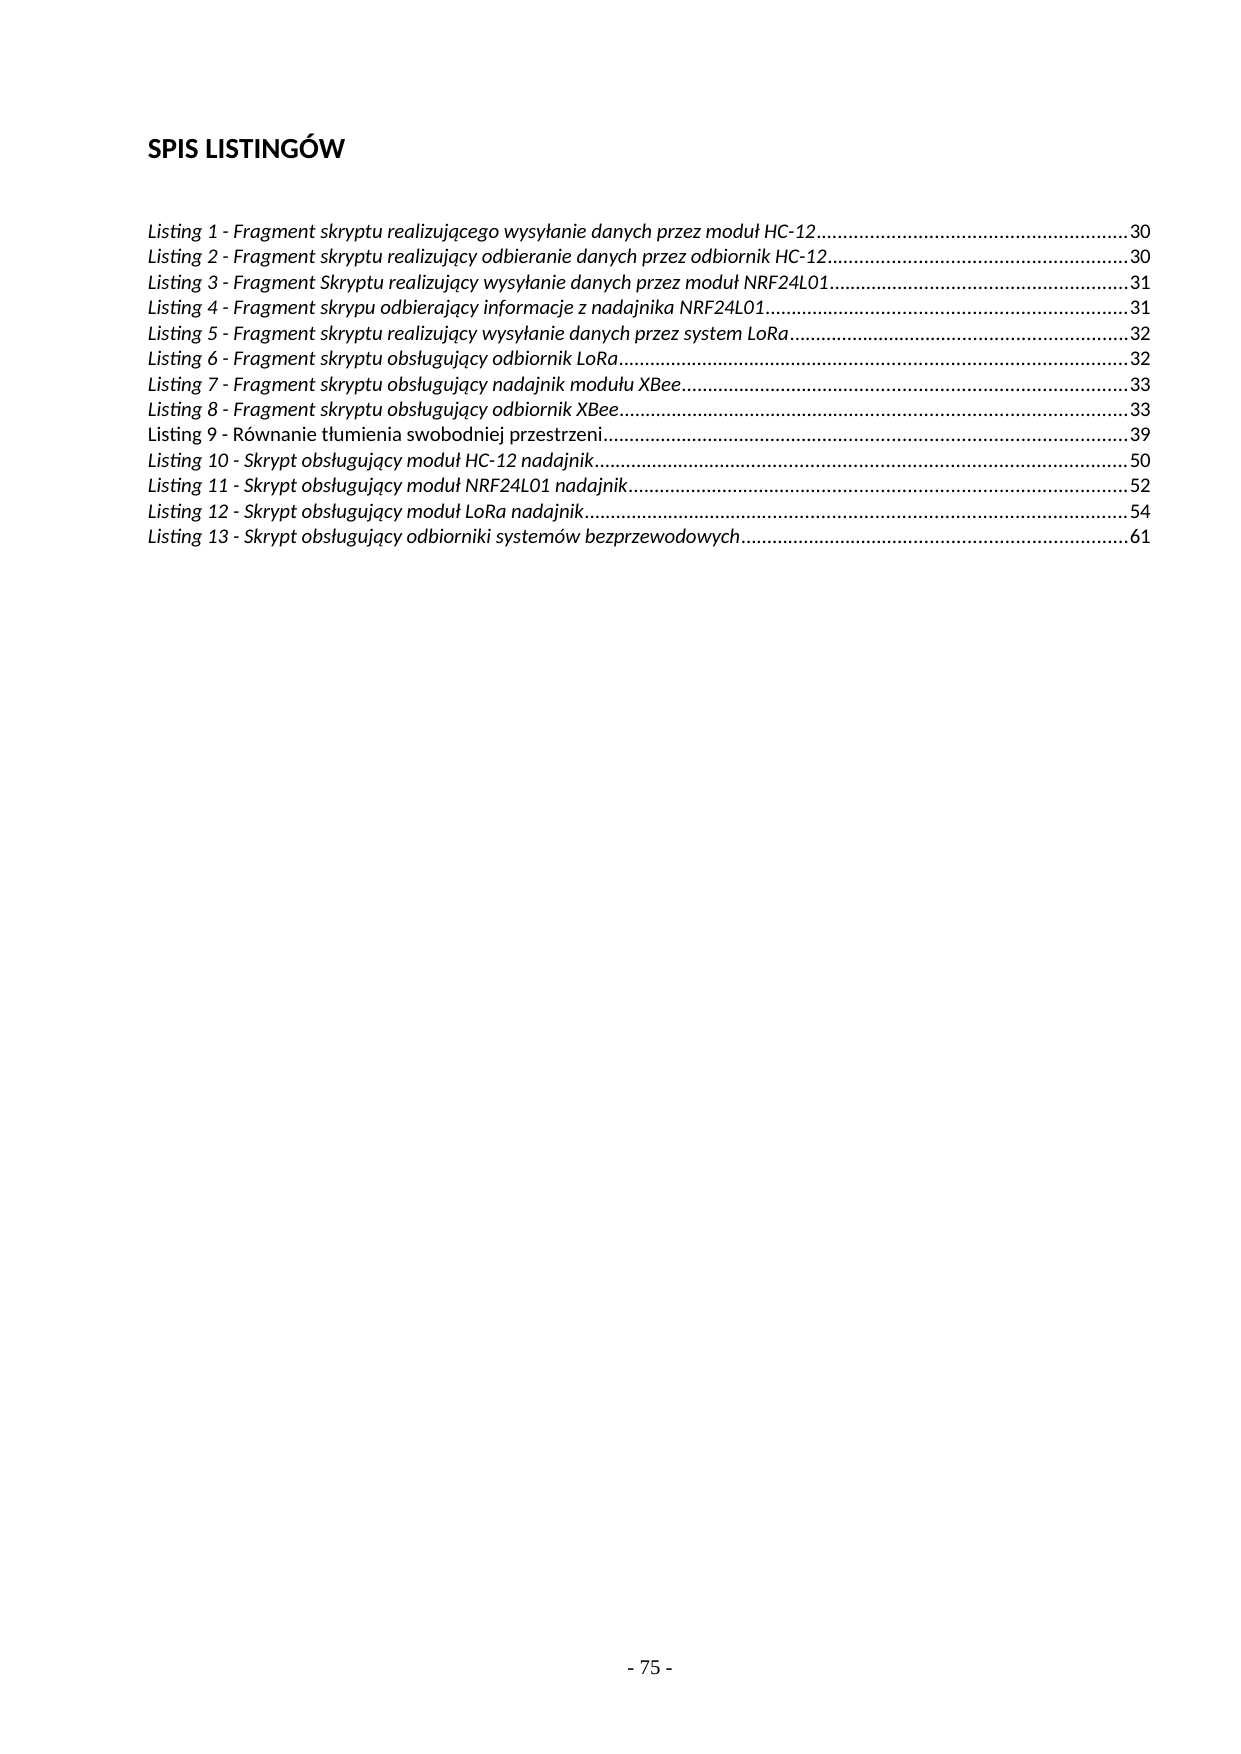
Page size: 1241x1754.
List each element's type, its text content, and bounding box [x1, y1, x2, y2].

text Listing 12 - Skrypt obsługujący moduł LoRa nadajnik 54 [148, 498, 1152, 523]
text Listing 6 - Fragment skryptu obsługujący odbiornik LoRa 32 [148, 345, 1152, 371]
text Listing 7 - Fragment skryptu obsługujący nadajnik modułu XBee 33 [148, 371, 1152, 396]
text Listing 13 - Skrypt obsługujący odbiorniki systemów bezprzewodowych 61 [148, 523, 1152, 549]
text Listing 8 - Fragment skryptu obsługujący odbiornik XBee 33 [148, 396, 1152, 422]
text Listing 9 - Równanie tłumienia swobodniej przestrzeni 39 [148, 422, 1152, 447]
text Listing 4 - Fragment skrypu odbierający informacje z nadajnika NRF24L01 31 [148, 294, 1152, 320]
text Listing 3 - Fragment Skryptu realizujący wysyłanie danych przez moduł NRF24L01 31 [148, 269, 1152, 294]
subtitle SPIS LISTINGÓW [148, 131, 1152, 166]
text Listing 1 - Fragment skryptu realizującego wysyłanie danych przez moduł HC-12 30 [148, 218, 1152, 244]
text Listing 2 - Fragment skryptu realizujący odbieranie danych przez odbiornik HC-12 30 [148, 244, 1152, 269]
text Listing 10 - Skrypt obsługujący moduł HC-12 nadajnik 50 [148, 447, 1152, 472]
text Listing 11 - Skrypt obsługujący moduł NRF24L01 nadajnik 52 [148, 472, 1152, 498]
text Listing 5 - Fragment skryptu realizujący wysyłanie danych przez system LoRa 32 [148, 320, 1152, 345]
